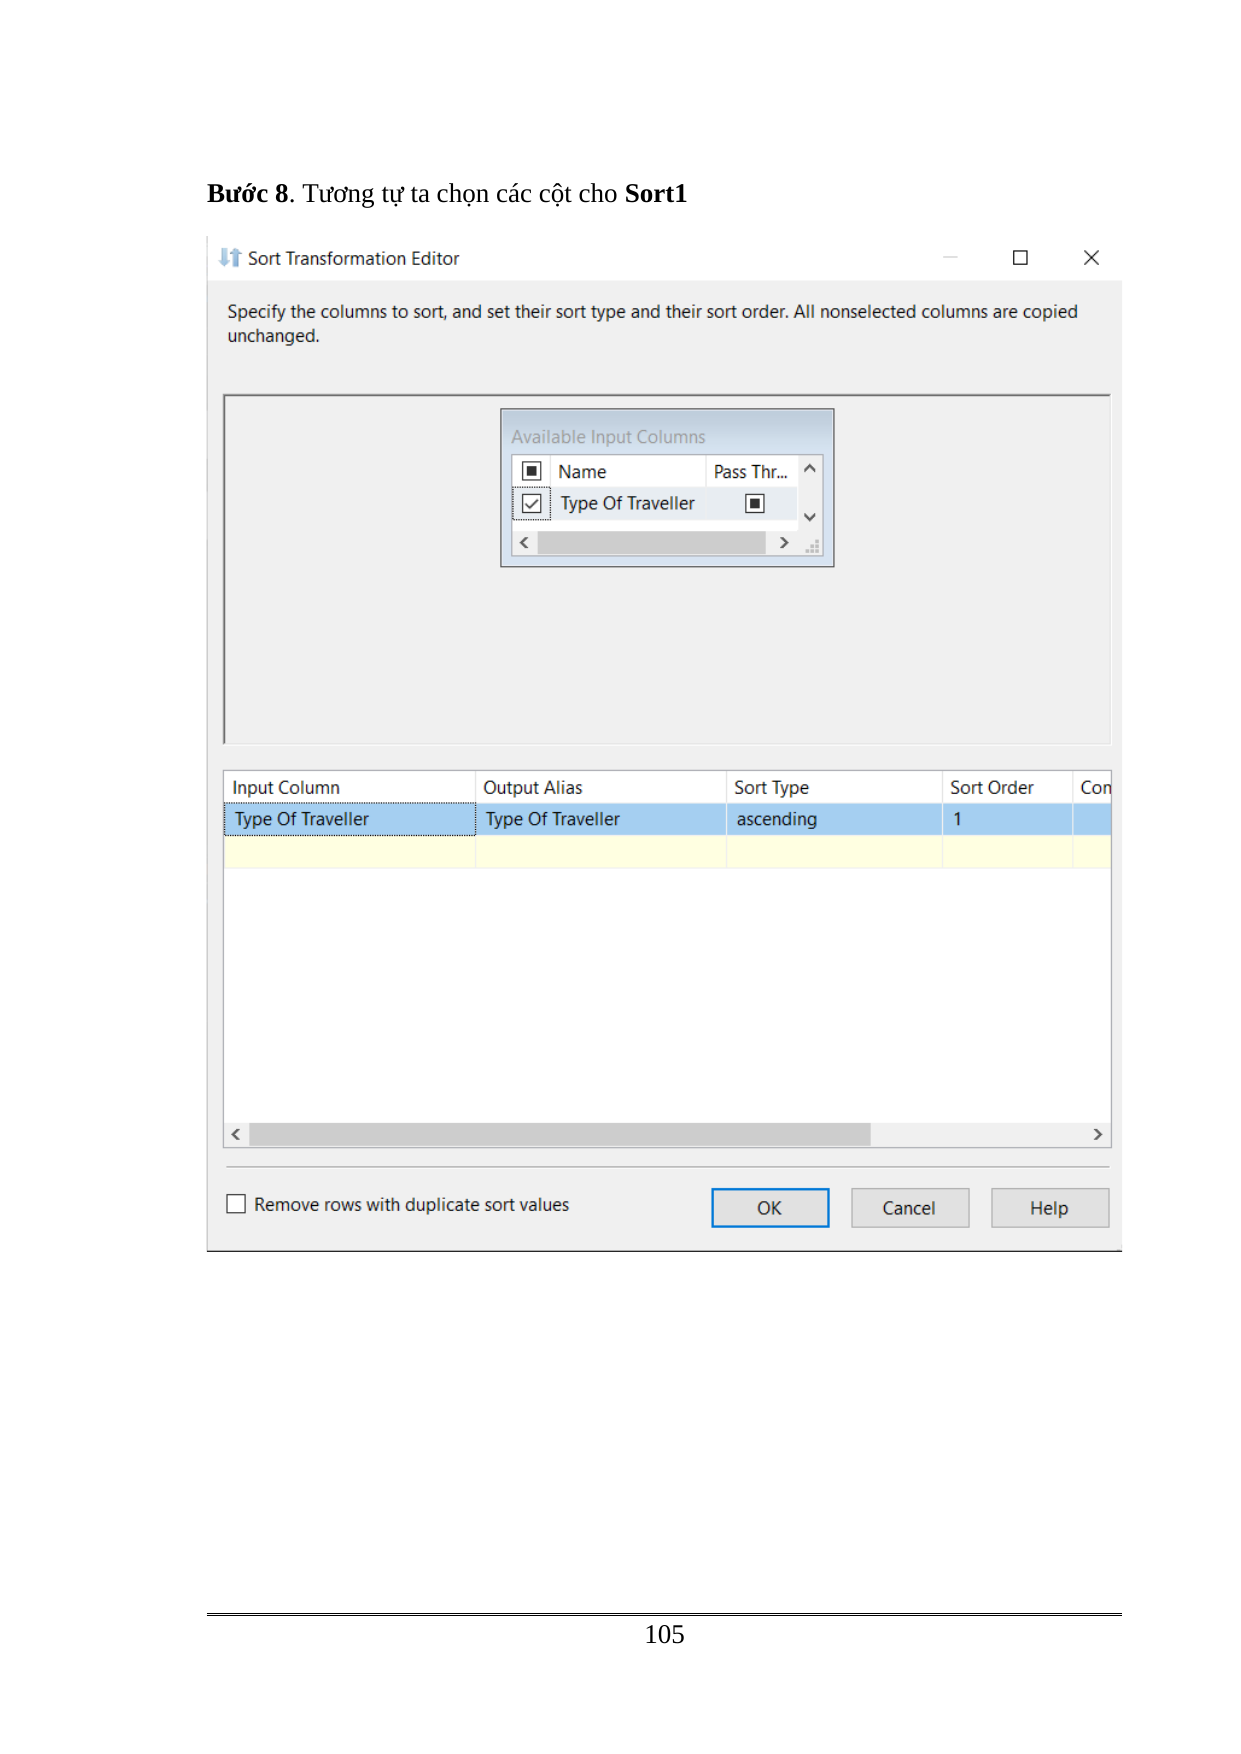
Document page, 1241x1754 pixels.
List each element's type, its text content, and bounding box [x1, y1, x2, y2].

text Bước 8. Tương tự ta chọn các cột cho Sort1 [207, 177, 1122, 208]
picture [206, 236, 1123, 1252]
